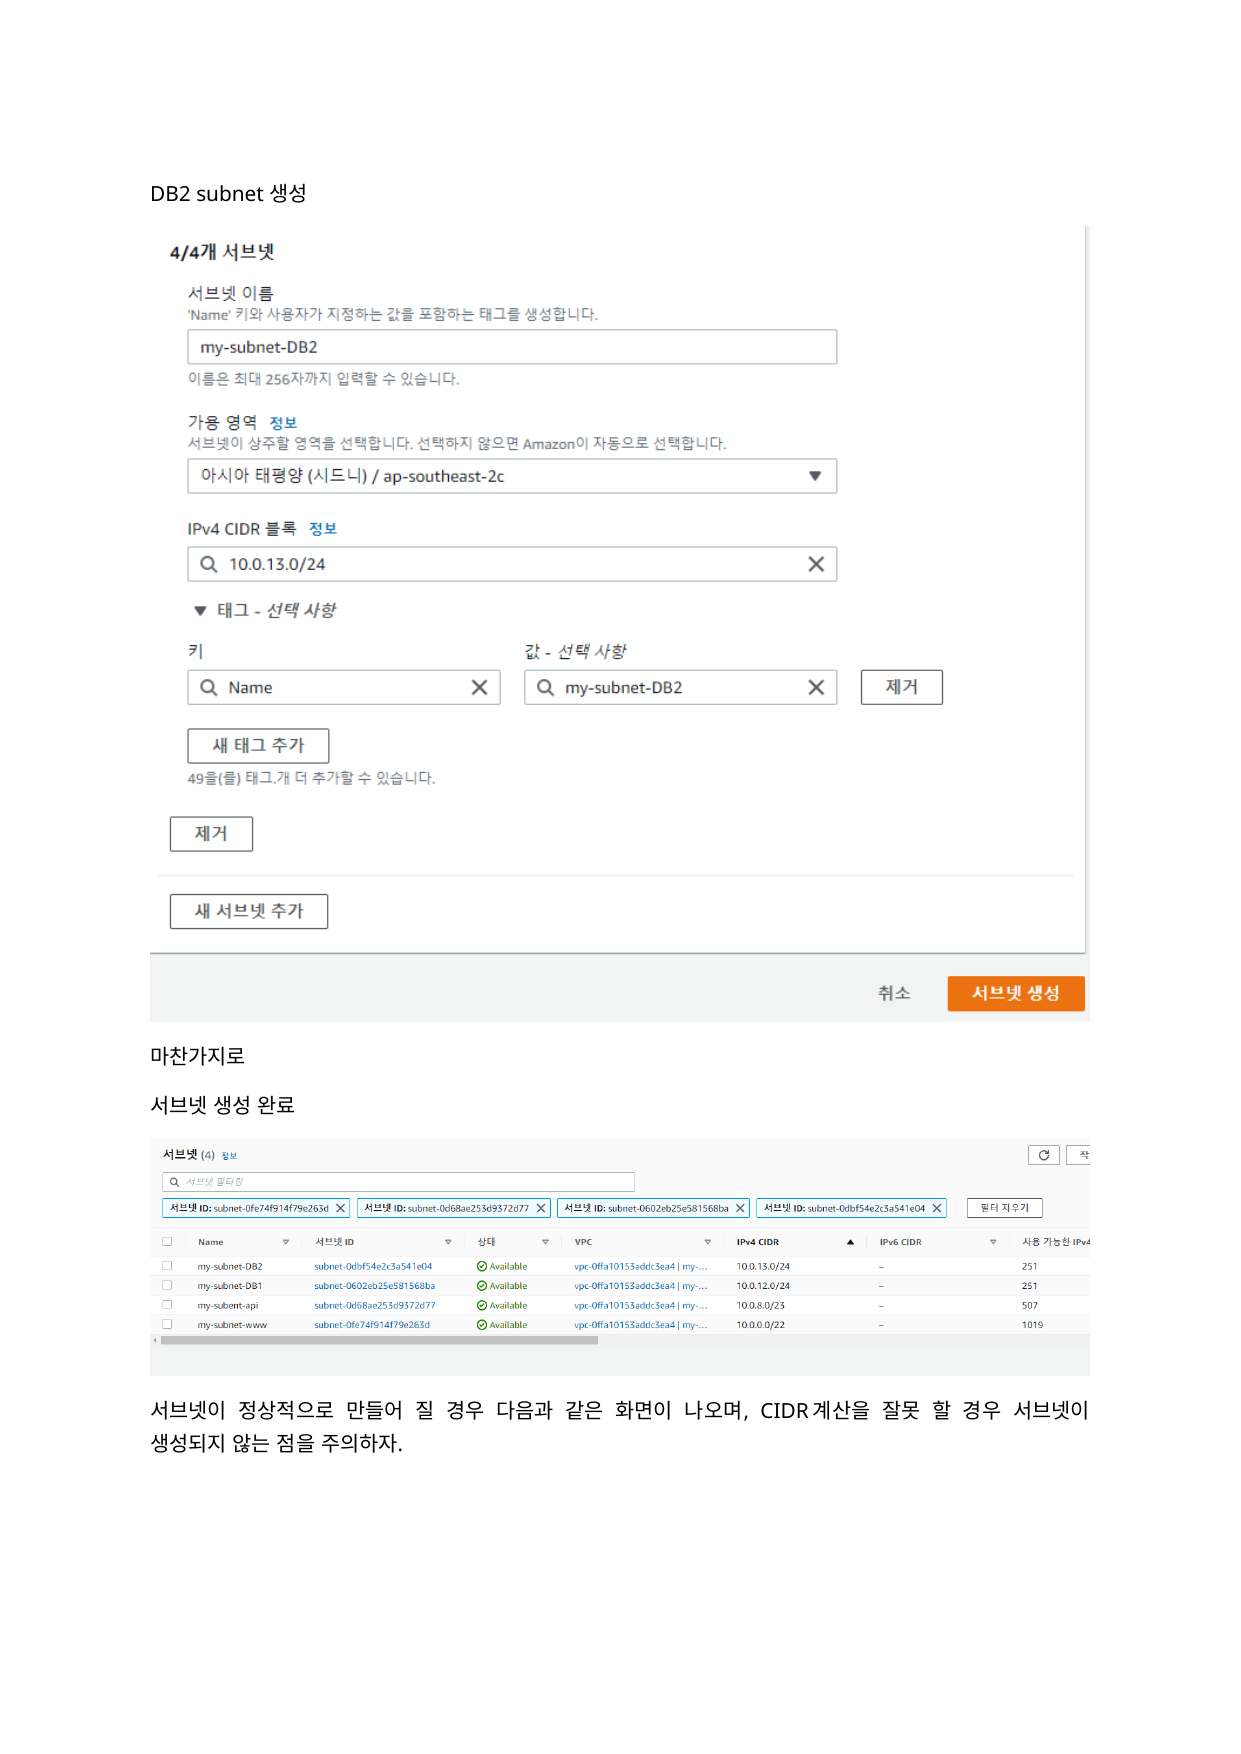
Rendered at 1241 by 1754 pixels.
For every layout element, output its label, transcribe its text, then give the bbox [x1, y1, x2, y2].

picture [150, 226, 1091, 1022]
text 서브넷 생성 완료 [150, 1089, 1090, 1120]
picture [150, 1138, 1091, 1376]
text 서브넷이 정상적으로 만들어 질 경우 다음과 같은 화면이 나오며, CIDR계산을 잘못 할 경우 서브넷이 생성되지 않는 점을 주의하자. [150, 1394, 1090, 1457]
subtitle DB2 subnet 생성 [150, 177, 1090, 207]
text 마찬가지로 [150, 1040, 1090, 1071]
